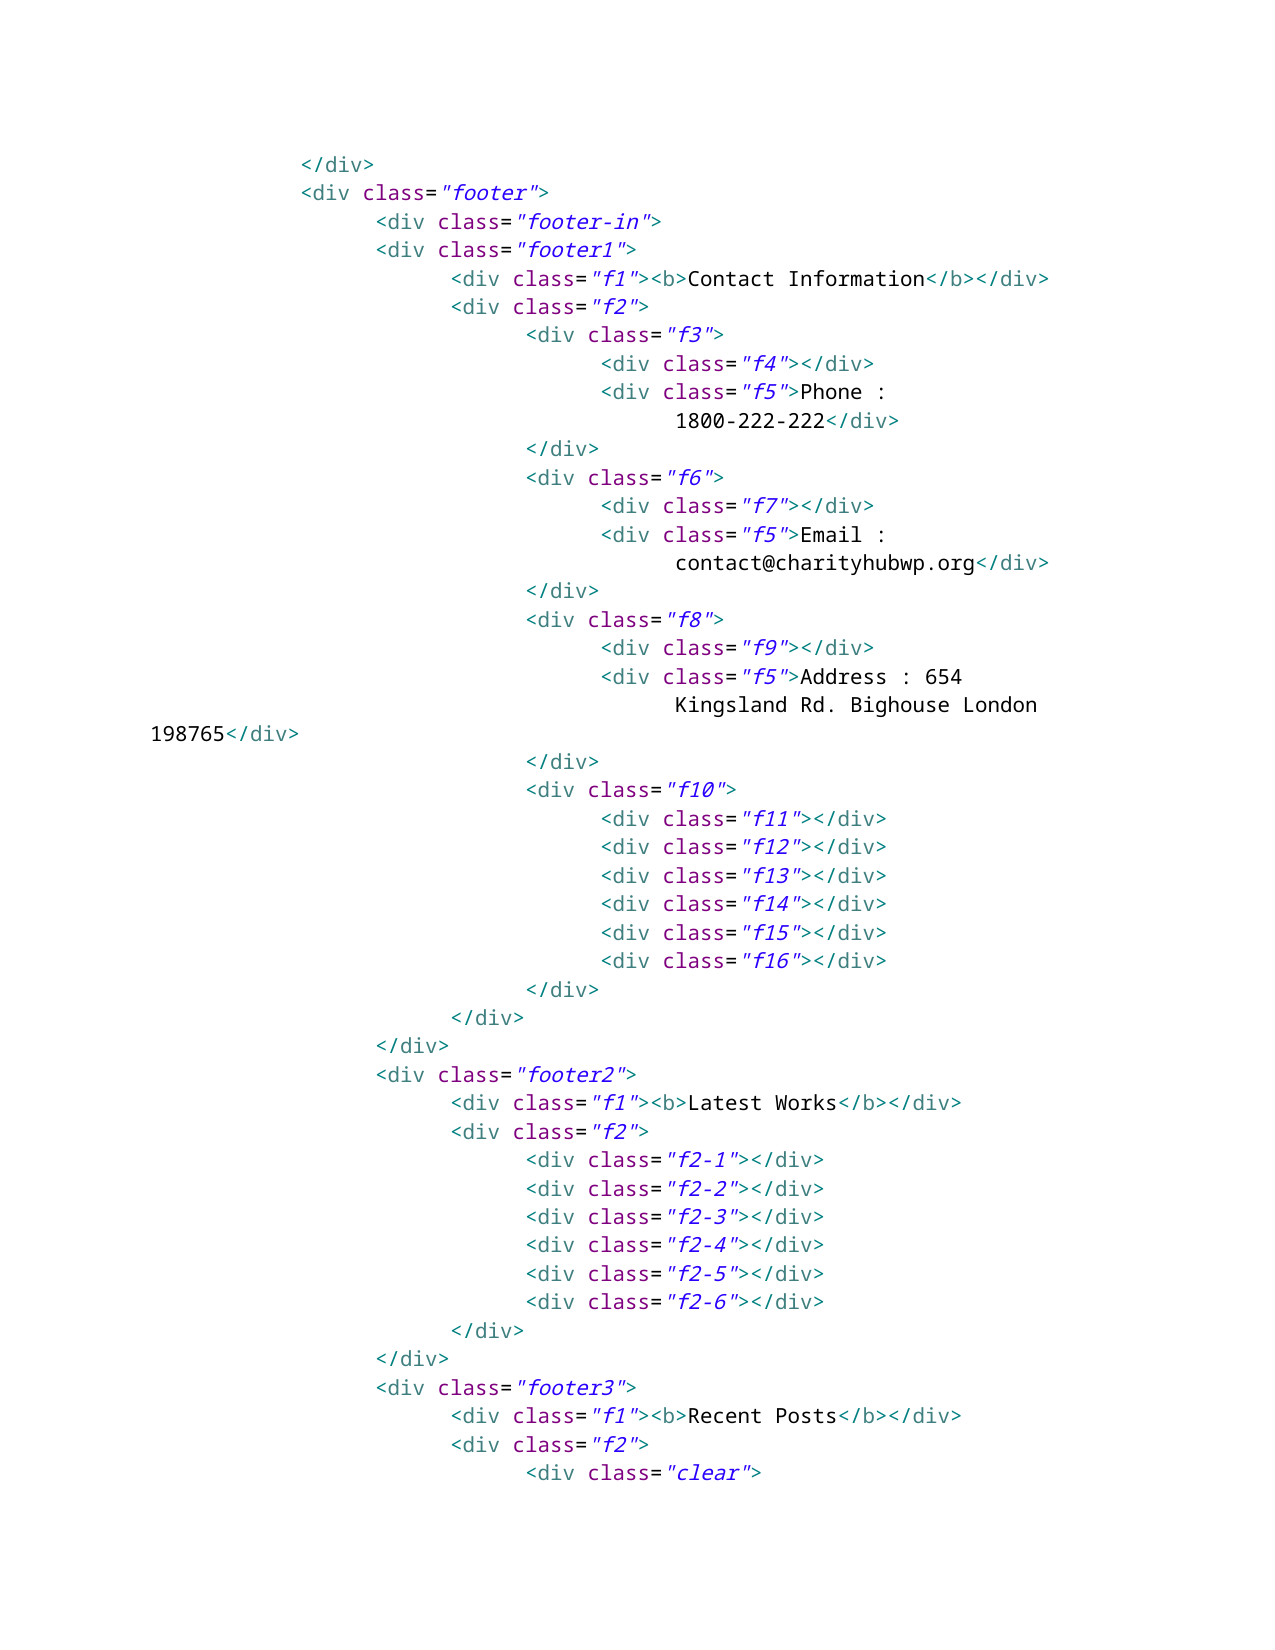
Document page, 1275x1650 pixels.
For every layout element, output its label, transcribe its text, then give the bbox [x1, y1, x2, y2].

text <div class="f7"></div> [150, 491, 1125, 520]
text </div> [150, 434, 1125, 463]
text <div class="f2-6"></div> [150, 1287, 1125, 1316]
text <div class="f16"></div> [150, 946, 1125, 975]
text Kingsland Rd. Bighouse London 198765</div> [150, 690, 1125, 747]
text </div> [150, 975, 1125, 1003]
text <div class="f1"><b>Contact Information</b></div> [150, 264, 1125, 292]
text <div class="footer2"> [150, 1060, 1125, 1088]
text <div class="f8"> [150, 605, 1125, 633]
text <div class="f2"> [150, 292, 1125, 321]
text <div class="f4"></div> [150, 349, 1125, 377]
text <div class="f2-4"></div> [150, 1231, 1125, 1259]
text </div> [150, 1003, 1125, 1032]
text <div class="f9"></div> [150, 633, 1125, 662]
text </div> [150, 1316, 1125, 1344]
text <div class="f2"> [150, 1117, 1125, 1145]
text <div class="f5">Email : [150, 520, 1125, 548]
text </div> [150, 150, 1125, 178]
text <div class="f11"></div> [150, 804, 1125, 832]
text <div class="f2-2"></div> [150, 1174, 1125, 1202]
text <div class="f5">Address : 654 [150, 662, 1125, 690]
text <div class="f5">Phone : [150, 377, 1125, 406]
text </div> [150, 577, 1125, 605]
text </div> [150, 1032, 1125, 1060]
text <div class="clear"> [150, 1458, 1125, 1487]
text <div class="f12"></div> [150, 832, 1125, 861]
text <div class="f14"></div> [150, 889, 1125, 918]
text <div class="footer-in"> [150, 207, 1125, 235]
text <div class="f1"><b>Latest Works</b></div> [150, 1088, 1125, 1117]
text <div class="f1"><b>Recent Posts</b></div> [150, 1401, 1125, 1430]
text <div class="footer"> [150, 178, 1125, 207]
text 1800-222-222</div> [150, 406, 1125, 434]
text </div> [150, 1344, 1125, 1373]
text <div class="f2-3"></div> [150, 1202, 1125, 1231]
text <div class="f2"> [150, 1430, 1125, 1458]
text </div> [150, 747, 1125, 776]
text <div class="f2-1"></div> [150, 1145, 1125, 1174]
text <div class="f15"></div> [150, 918, 1125, 946]
text <div class="footer1"> [150, 235, 1125, 264]
text <div class="f6"> [150, 463, 1125, 491]
text <div class="f13"></div> [150, 861, 1125, 889]
text <div class="f10"> [150, 776, 1125, 804]
text <div class="footer3"> [150, 1373, 1125, 1401]
text contact@charityhubwp.org</div> [150, 548, 1125, 577]
text <div class="f2-5"></div> [150, 1259, 1125, 1287]
text <div class="f3"> [150, 321, 1125, 349]
